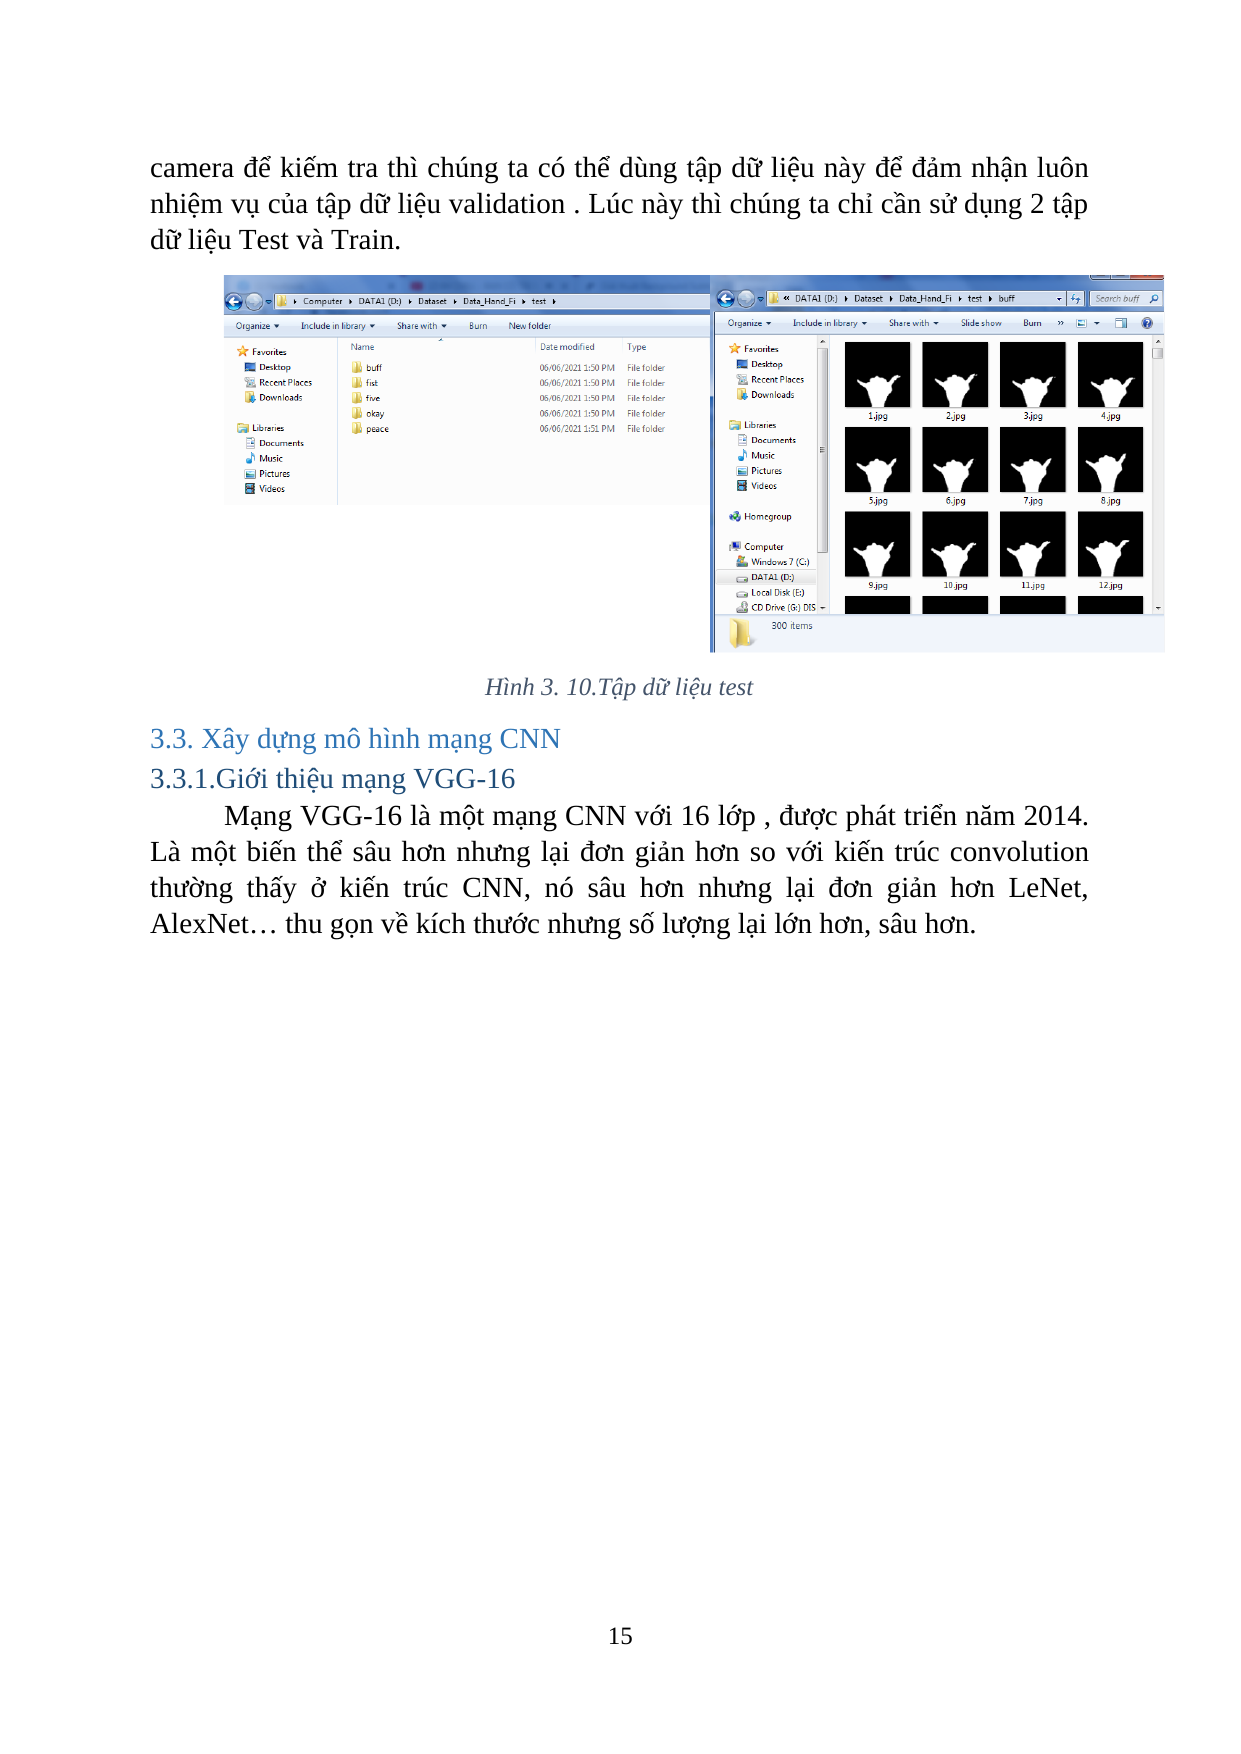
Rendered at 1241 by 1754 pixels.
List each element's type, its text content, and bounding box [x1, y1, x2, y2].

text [150, 150, 1090, 256]
text Mạng VGG-16 là một mạng CNN với 16 lớp , được phát triển năm 2014. Là một biến thể sâu hơn nhưng lại đơn giản hơn so với kiến trúc convolution thường thấy ở kiến trúc CNN, nó sâu hơn nhưng lại đơn giản hơn LeNet, AlexNet… thu gọn về kích thước nhưng số lượng lại lớn hơn, sâu hơn. [150, 798, 1090, 940]
text Hình 3. 10.Tập dữ liệu test [150, 672, 1090, 700]
picture [223, 275, 1165, 653]
subtitle 3.3.1.Giới thiệu mạng VGG-16 [150, 762, 1090, 795]
subtitle 3.3. Xây dựng mô hình mạng CNN [150, 721, 1090, 755]
